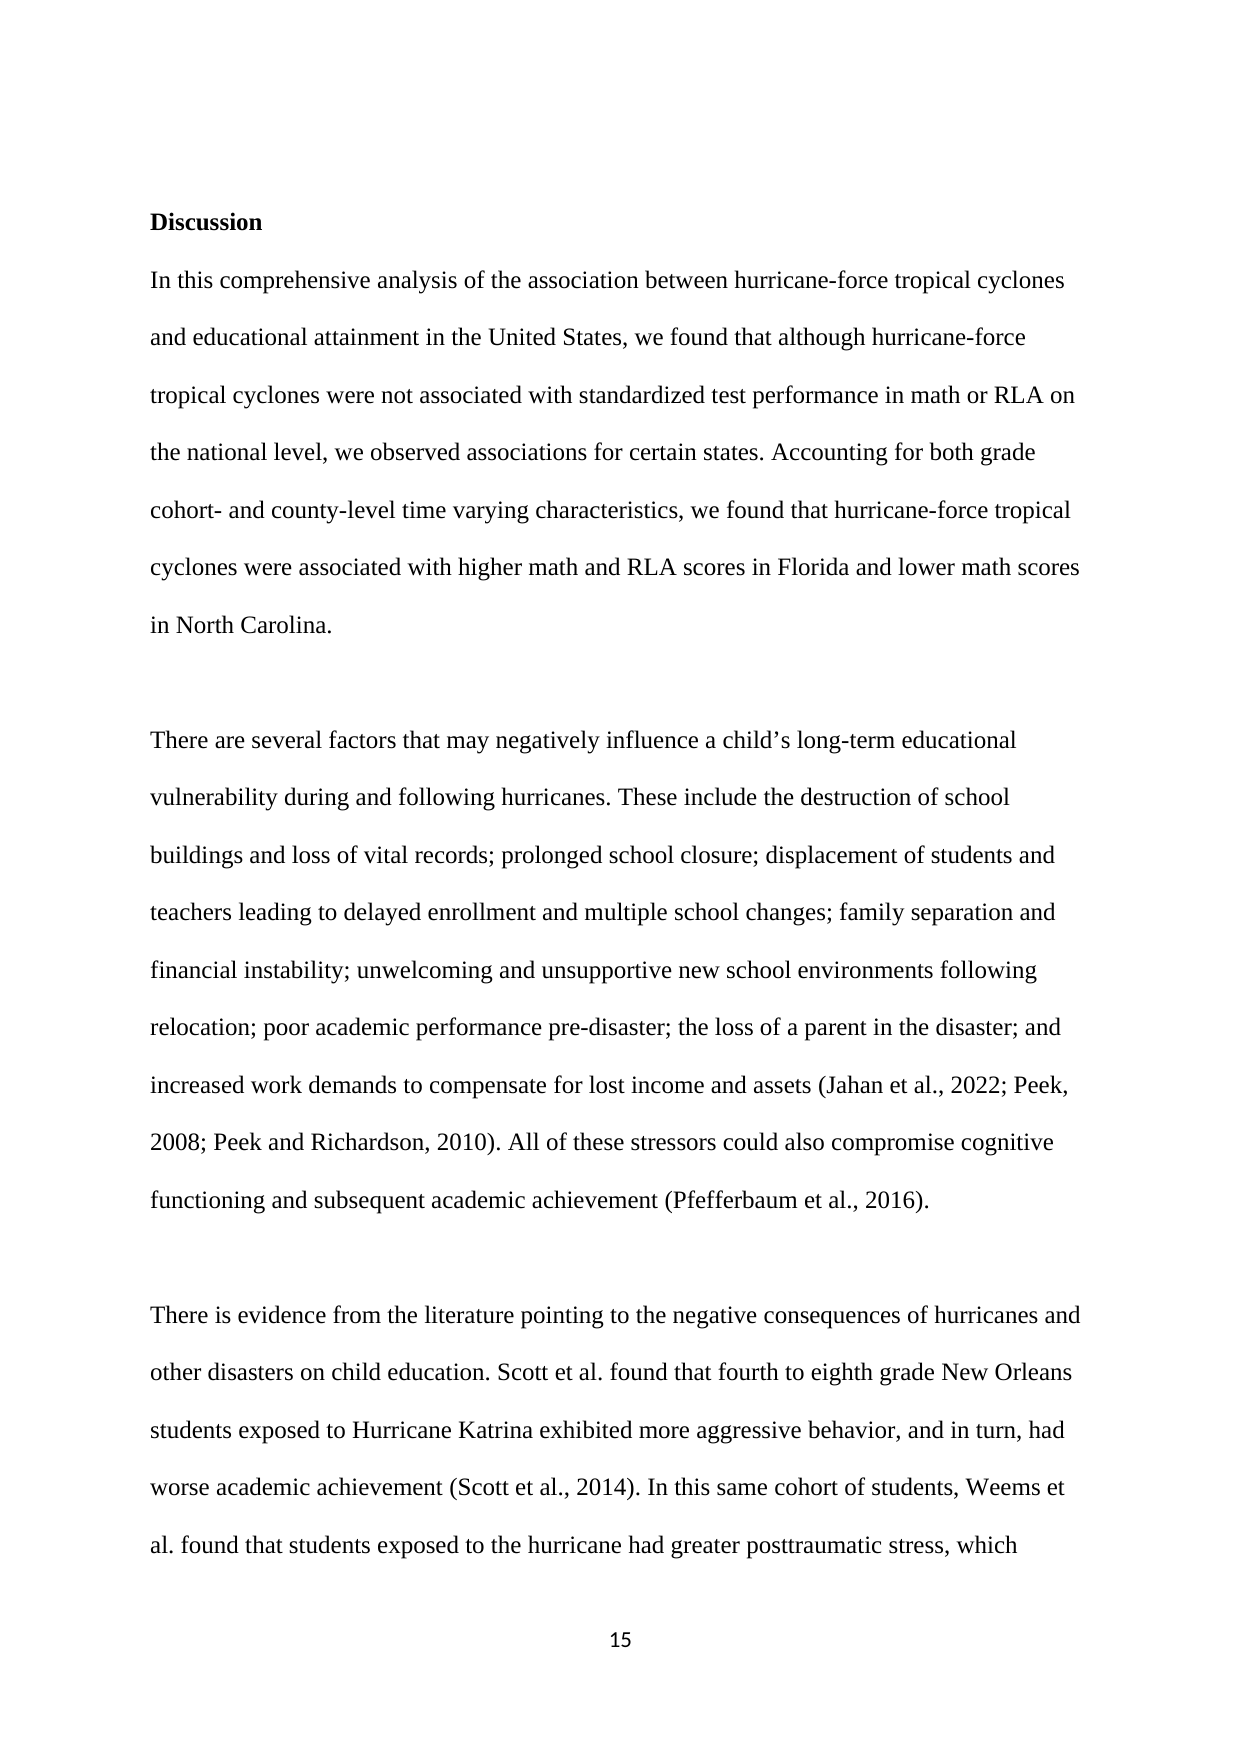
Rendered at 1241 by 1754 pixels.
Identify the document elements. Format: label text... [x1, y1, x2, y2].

text In this comprehensive analysis of the association between hurricane-force tropical cyclones and educational attainment in the United States, we found that although hurricane-force tropical cyclones were not associated with standardized test performance in math or RLA on the national level, we observed associations for certain states. Accounting for both grade cohort- and county-level time varying characteristics, we found that hurricane-force tropical cyclones were associated with higher math and RLA scores in Florida and lower math scores in North Carolina. [150, 265, 1090, 639]
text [150, 1300, 1090, 1559]
text Discussion [150, 207, 1090, 236]
text There are several factors that may negatively influence a child’s long-term educational vulnerability during and following hurricanes. These include the destruction of school buildings and loss of vital records; prolonged school closure; displacement of students and teachers leading to delayed enrollment and multiple school changes; family separation and financial instability; unwelcoming and unsupportive new school environments following relocation; poor academic performance pre-disaster; the loss of a parent in the disaster; and increased work demands to compensate for lost income and assets (Jahan et al., 2022; Peek, 2008; Peek and Richardson, 2010). All of these stressors could also compromise cognitive functioning and subsequent academic achievement (Pfefferbaum et al., 2016). [150, 725, 1090, 1214]
